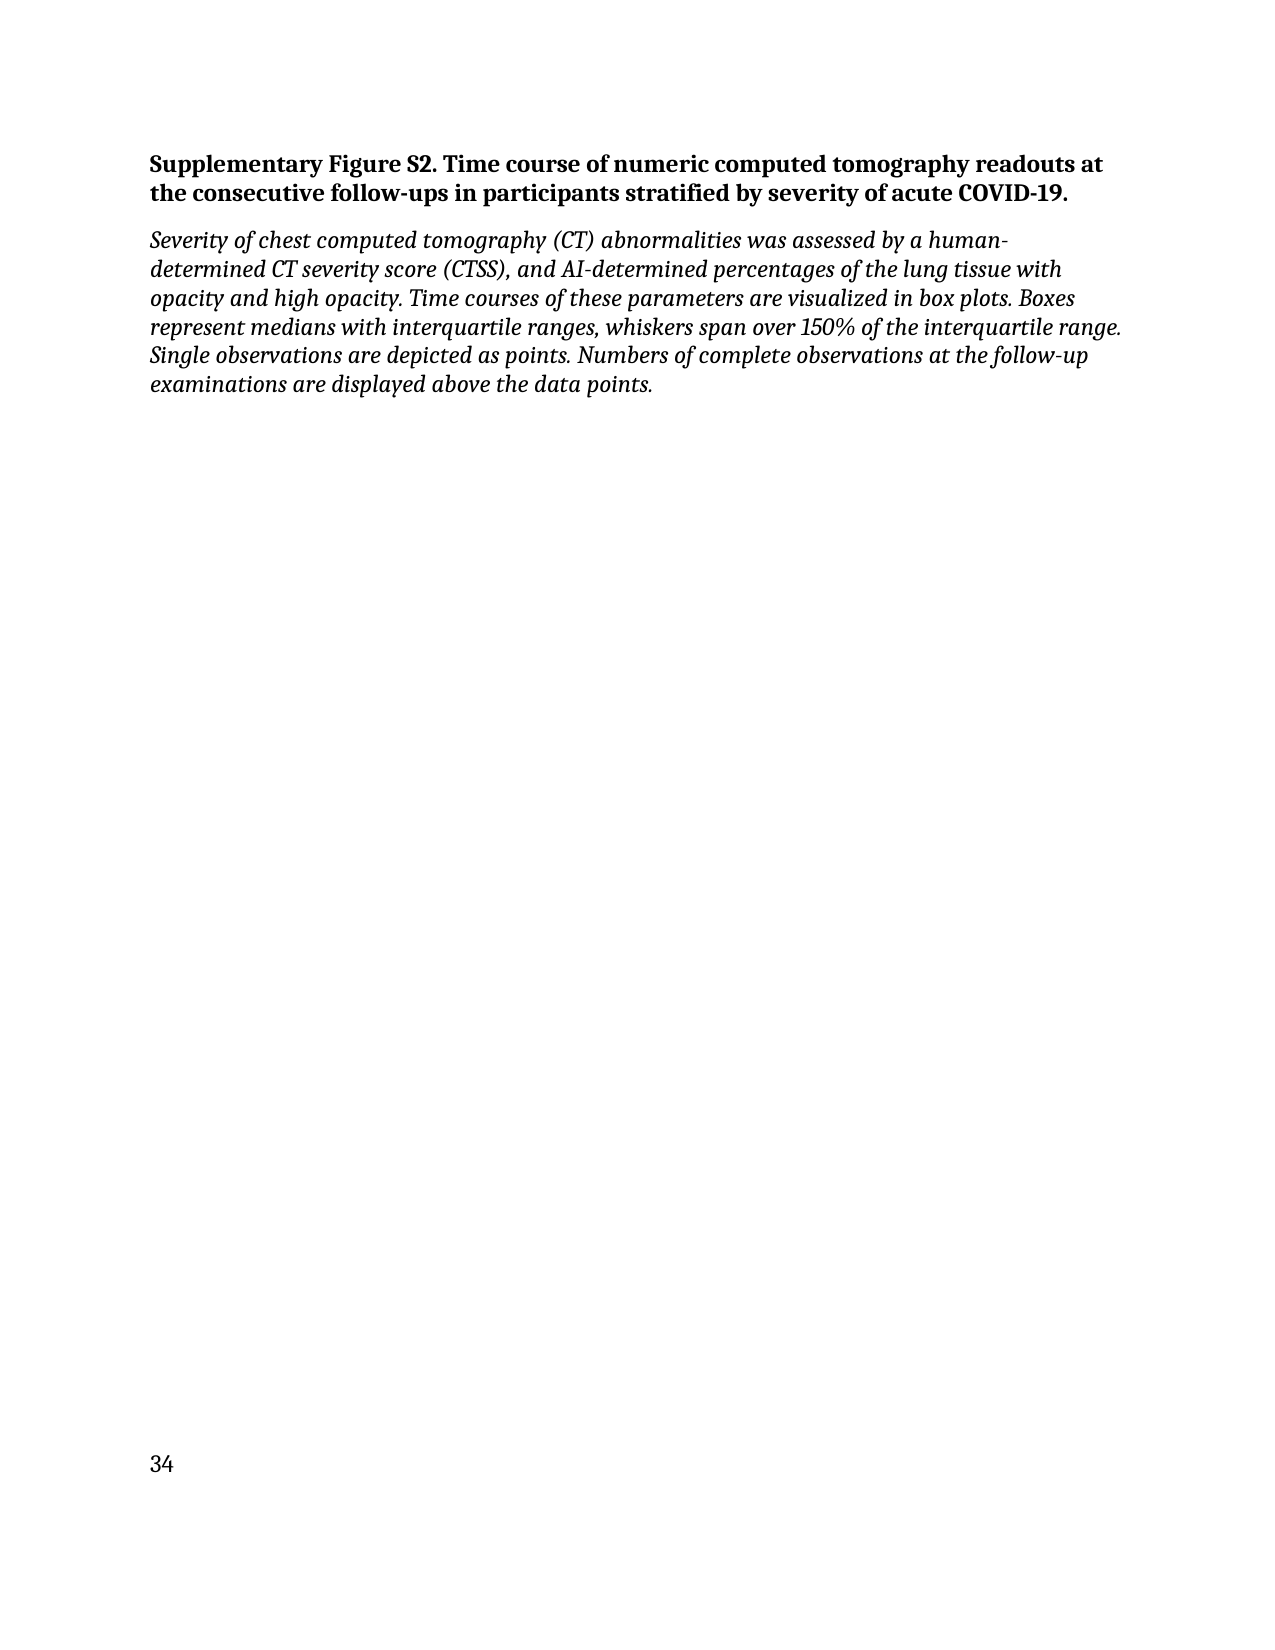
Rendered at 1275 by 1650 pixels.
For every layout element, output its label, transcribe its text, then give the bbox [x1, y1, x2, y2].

text Severity of chest computed tomography (CT) abnormalities was assessed by a human-determined CT severity score (CTSS), and AI-determined percentages of the lung tissue with opacity and high opacity. Time courses of these parameters are visualized in box plots. Boxes represent medians with interquartile ranges, whiskers span over 150% of the interquartile range. Single observations are depicted as points. Numbers of complete observations at the follow-up examinations are displayed above the data points. [150, 226, 1125, 399]
text Supplementary Figure S2. Time course of numeric computed tomography readouts at the consecutive follow-ups in participants stratified by severity of acute COVID-19. [150, 150, 1125, 207]
